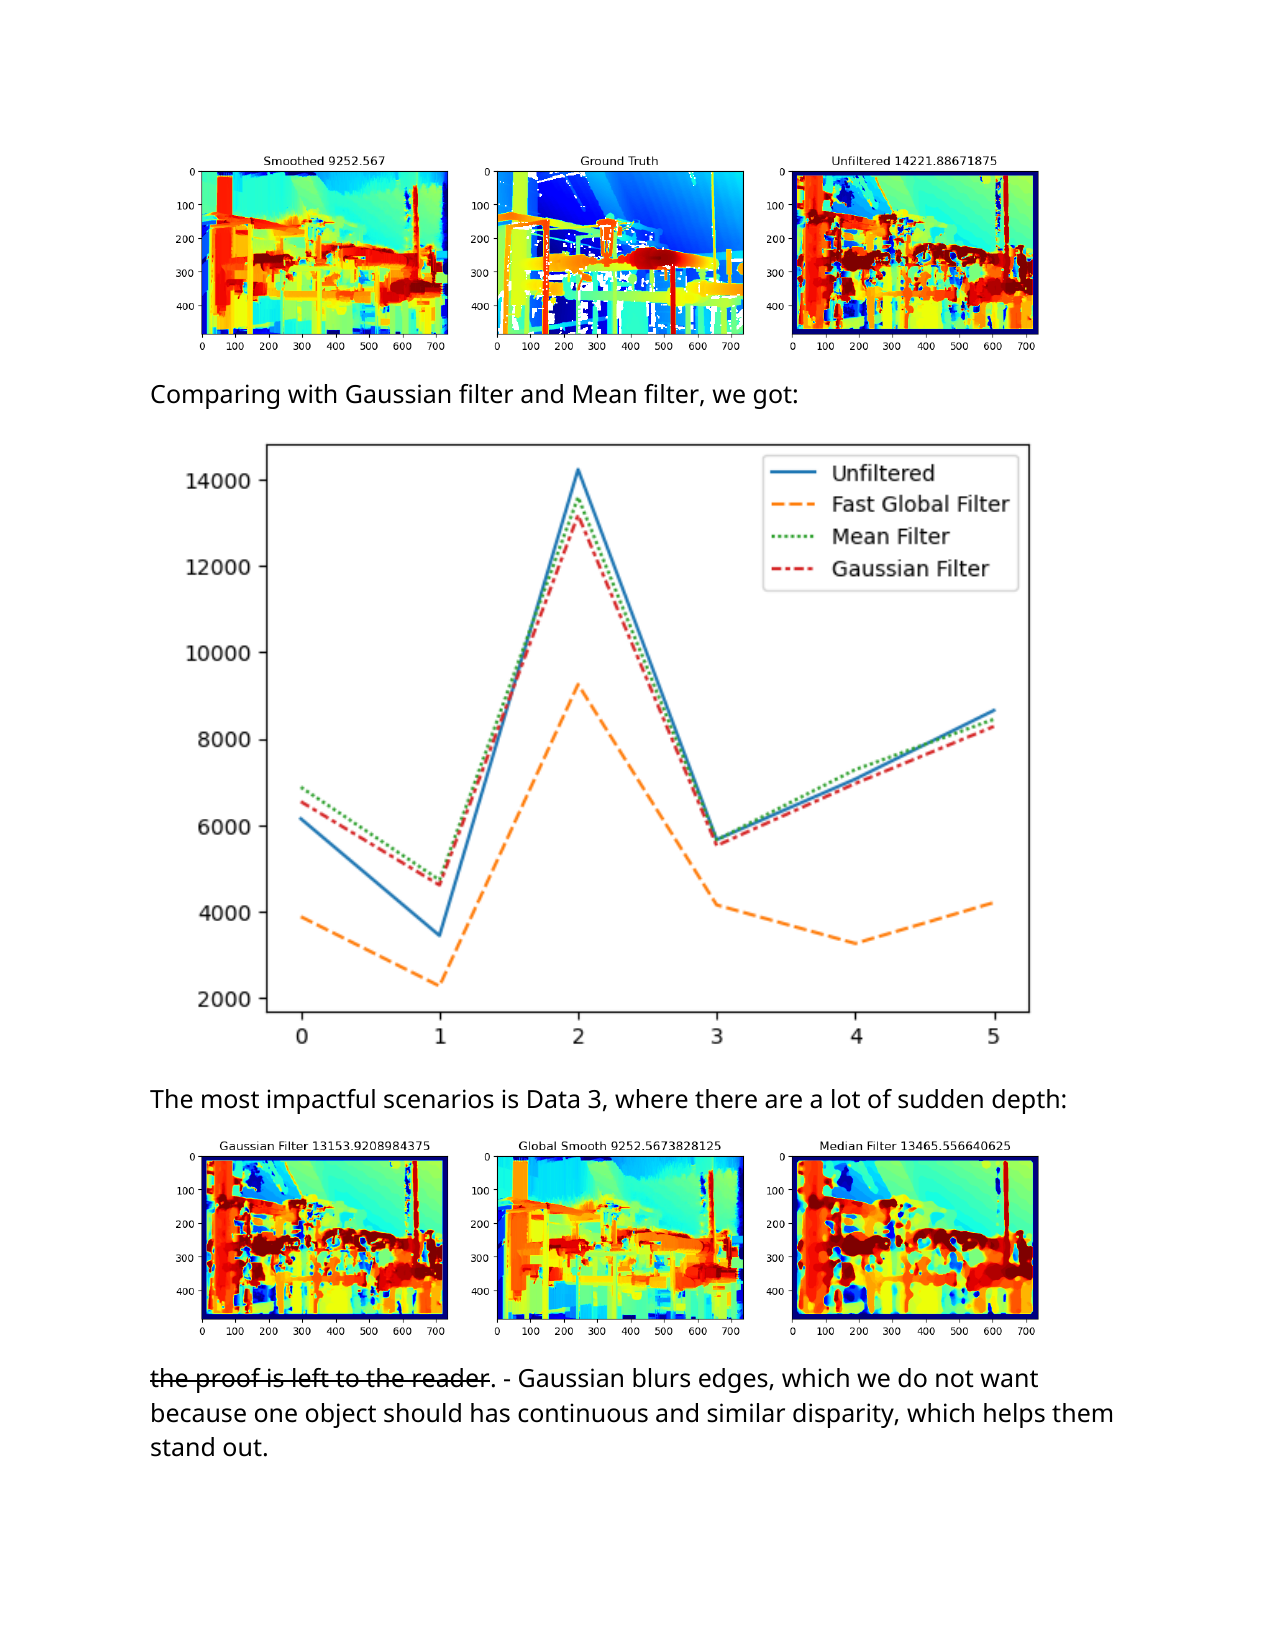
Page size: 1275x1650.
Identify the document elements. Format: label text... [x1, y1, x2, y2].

text The most impactful scenarios is Data 3, where there are a lot of sudden depth: [150, 1082, 1125, 1116]
picture [168, 150, 1044, 358]
text the proof is left to the reader. - Gaussian blurs edges, which we do not want because one object should has continuous and similar disparity, which helps them stand out. [150, 1361, 1125, 1463]
picture [168, 429, 1044, 1064]
text Comparing with Gaussian filter and Mean filter, we got: [150, 376, 1125, 410]
picture [168, 1134, 1044, 1343]
